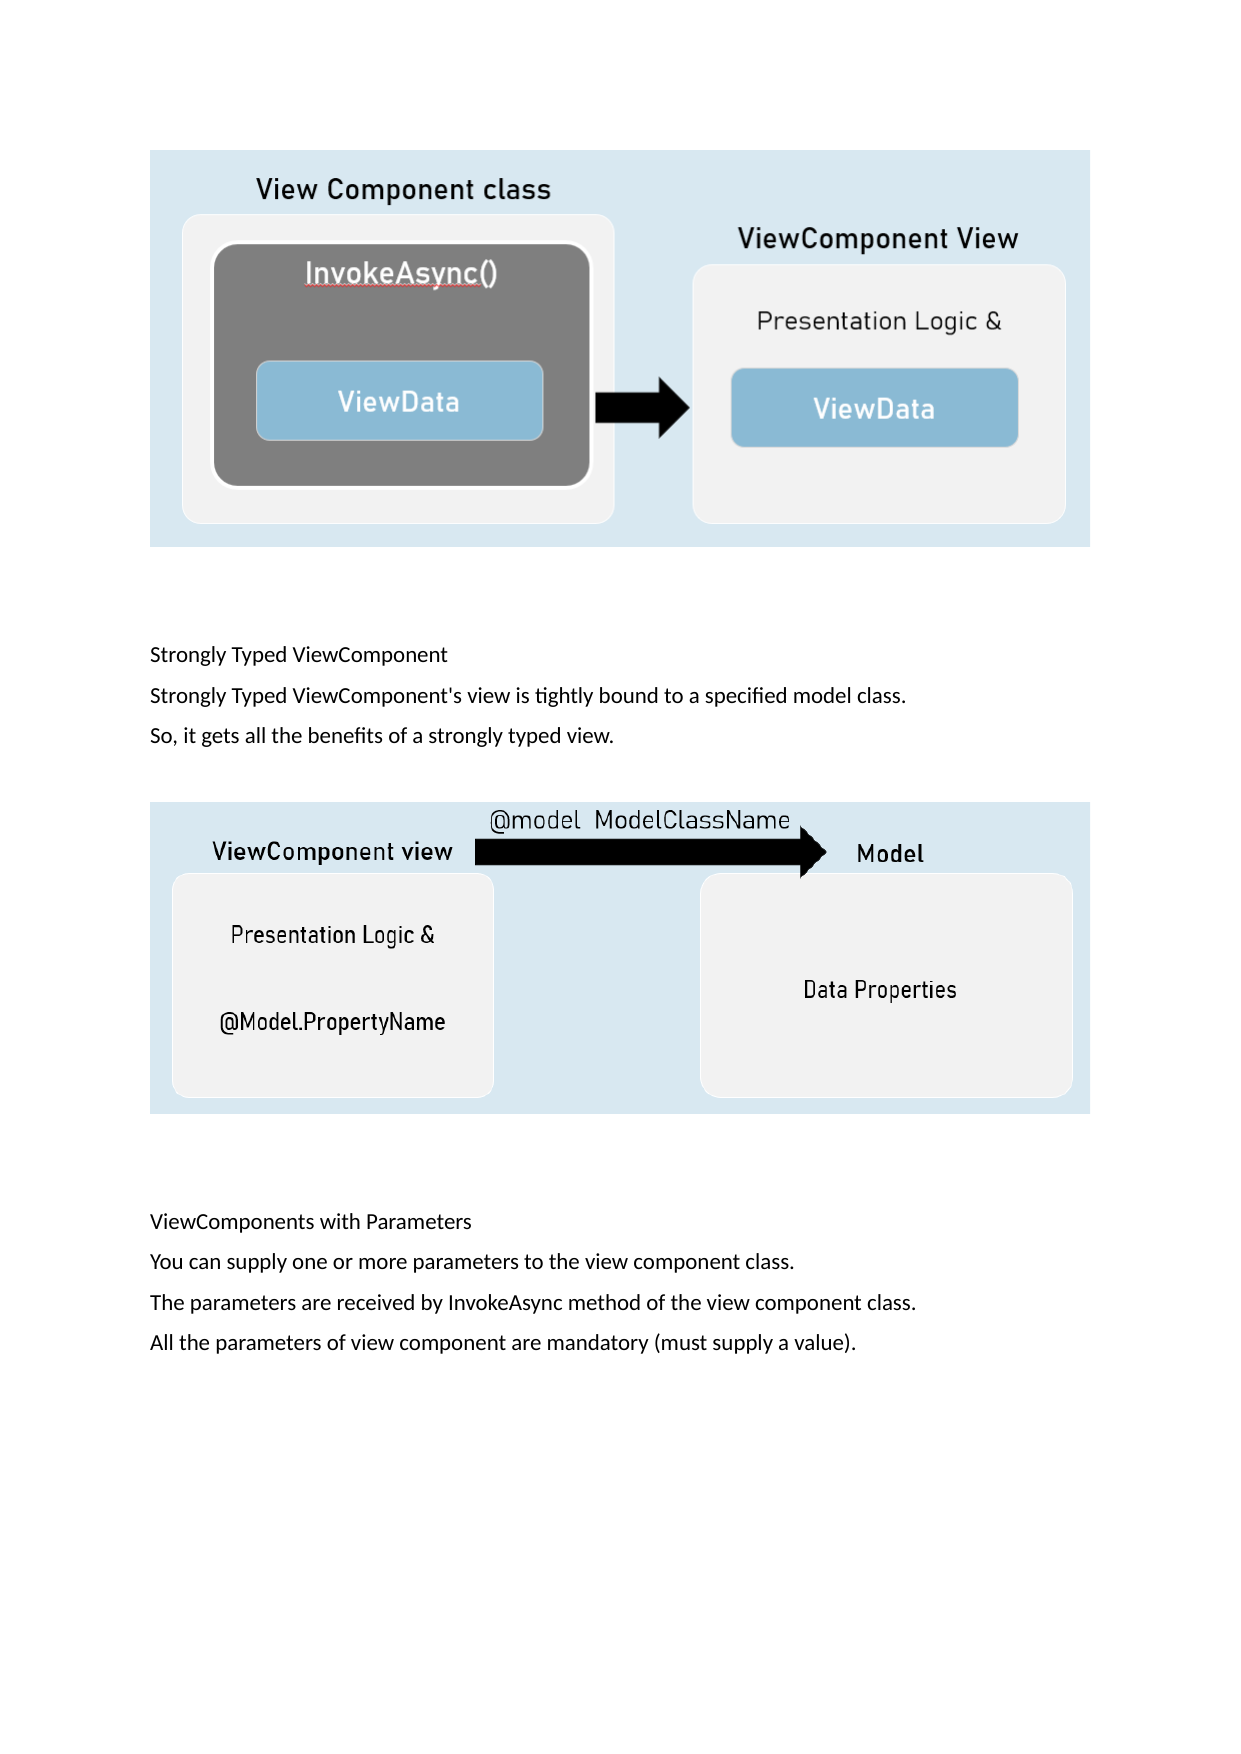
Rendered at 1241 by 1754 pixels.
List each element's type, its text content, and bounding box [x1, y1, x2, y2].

text The parameters are received by InvokeAsync method of the view component class. [150, 1288, 1090, 1316]
text Strongly Typed ViewComponent [150, 640, 1090, 668]
text Strongly Typed ViewComponent's view is tightly bound to a specified model class. [150, 681, 1090, 709]
picture [150, 802, 1091, 1114]
text You can supply one or more parameters to the view component class. [150, 1247, 1090, 1276]
text All the parameters of view component are mandatory (must supply a value). [150, 1328, 1090, 1357]
text ViewComponents with Parameters [150, 1207, 1090, 1235]
text So, it gets all the benefits of a strongly typed view. [150, 721, 1090, 749]
picture [150, 150, 1091, 547]
